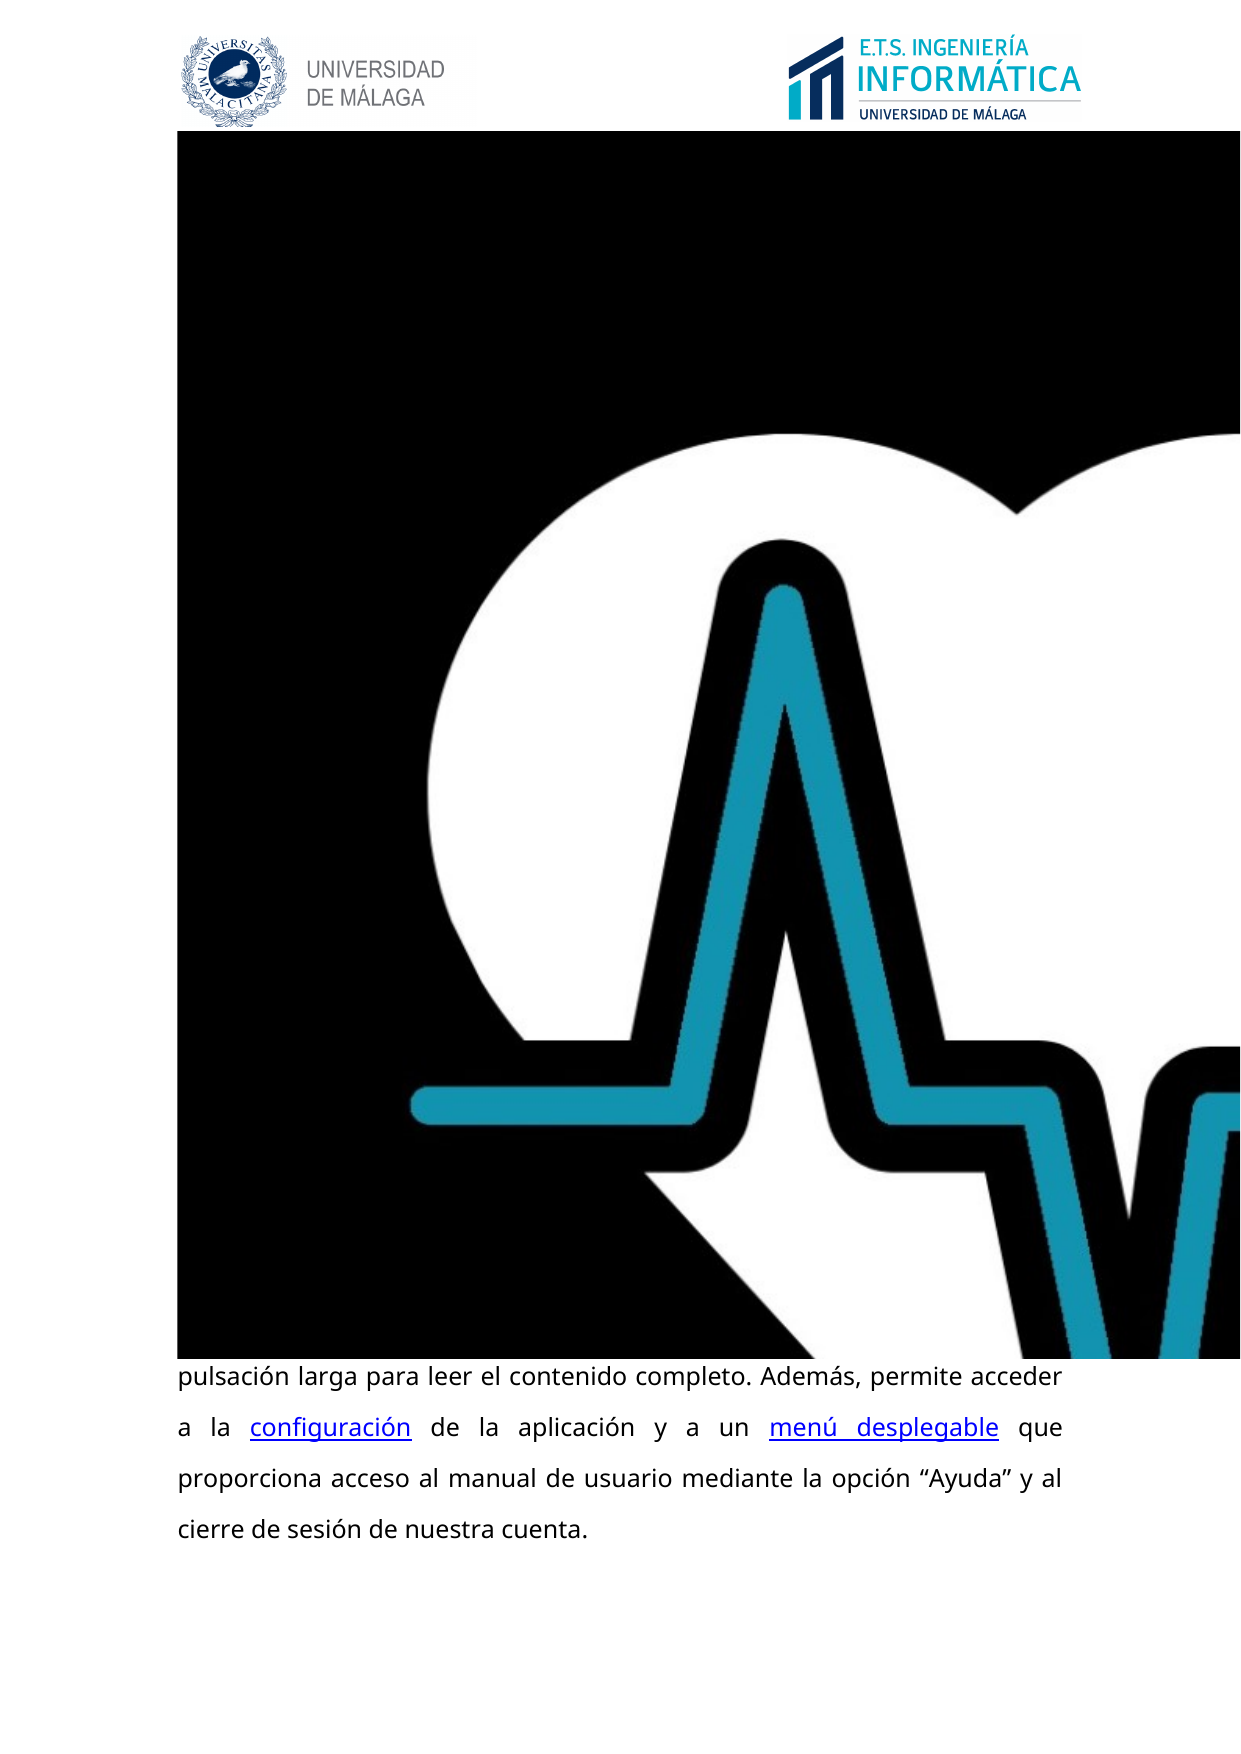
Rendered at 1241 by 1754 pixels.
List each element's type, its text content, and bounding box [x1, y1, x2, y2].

picture [786, 34, 1083, 122]
picture [177, 131, 1241, 1359]
text La barra de navegación superior muestra en todo momento en qué parte de la aplicación nos encontramos. Si el tamaño de nuestro dispositivo no permite ver el título completo de la actividad, podemos realizar una pulsación larga para leer el contenido completo. Además, permite acceder a la configuración de la aplicación y a un menú desplegable que proporciona acceso al manual de usuario mediante la opción “Ayuda” y al cierre de sesión de nuestra cuenta. [177, 1359, 1063, 1546]
picture [180, 35, 477, 127]
